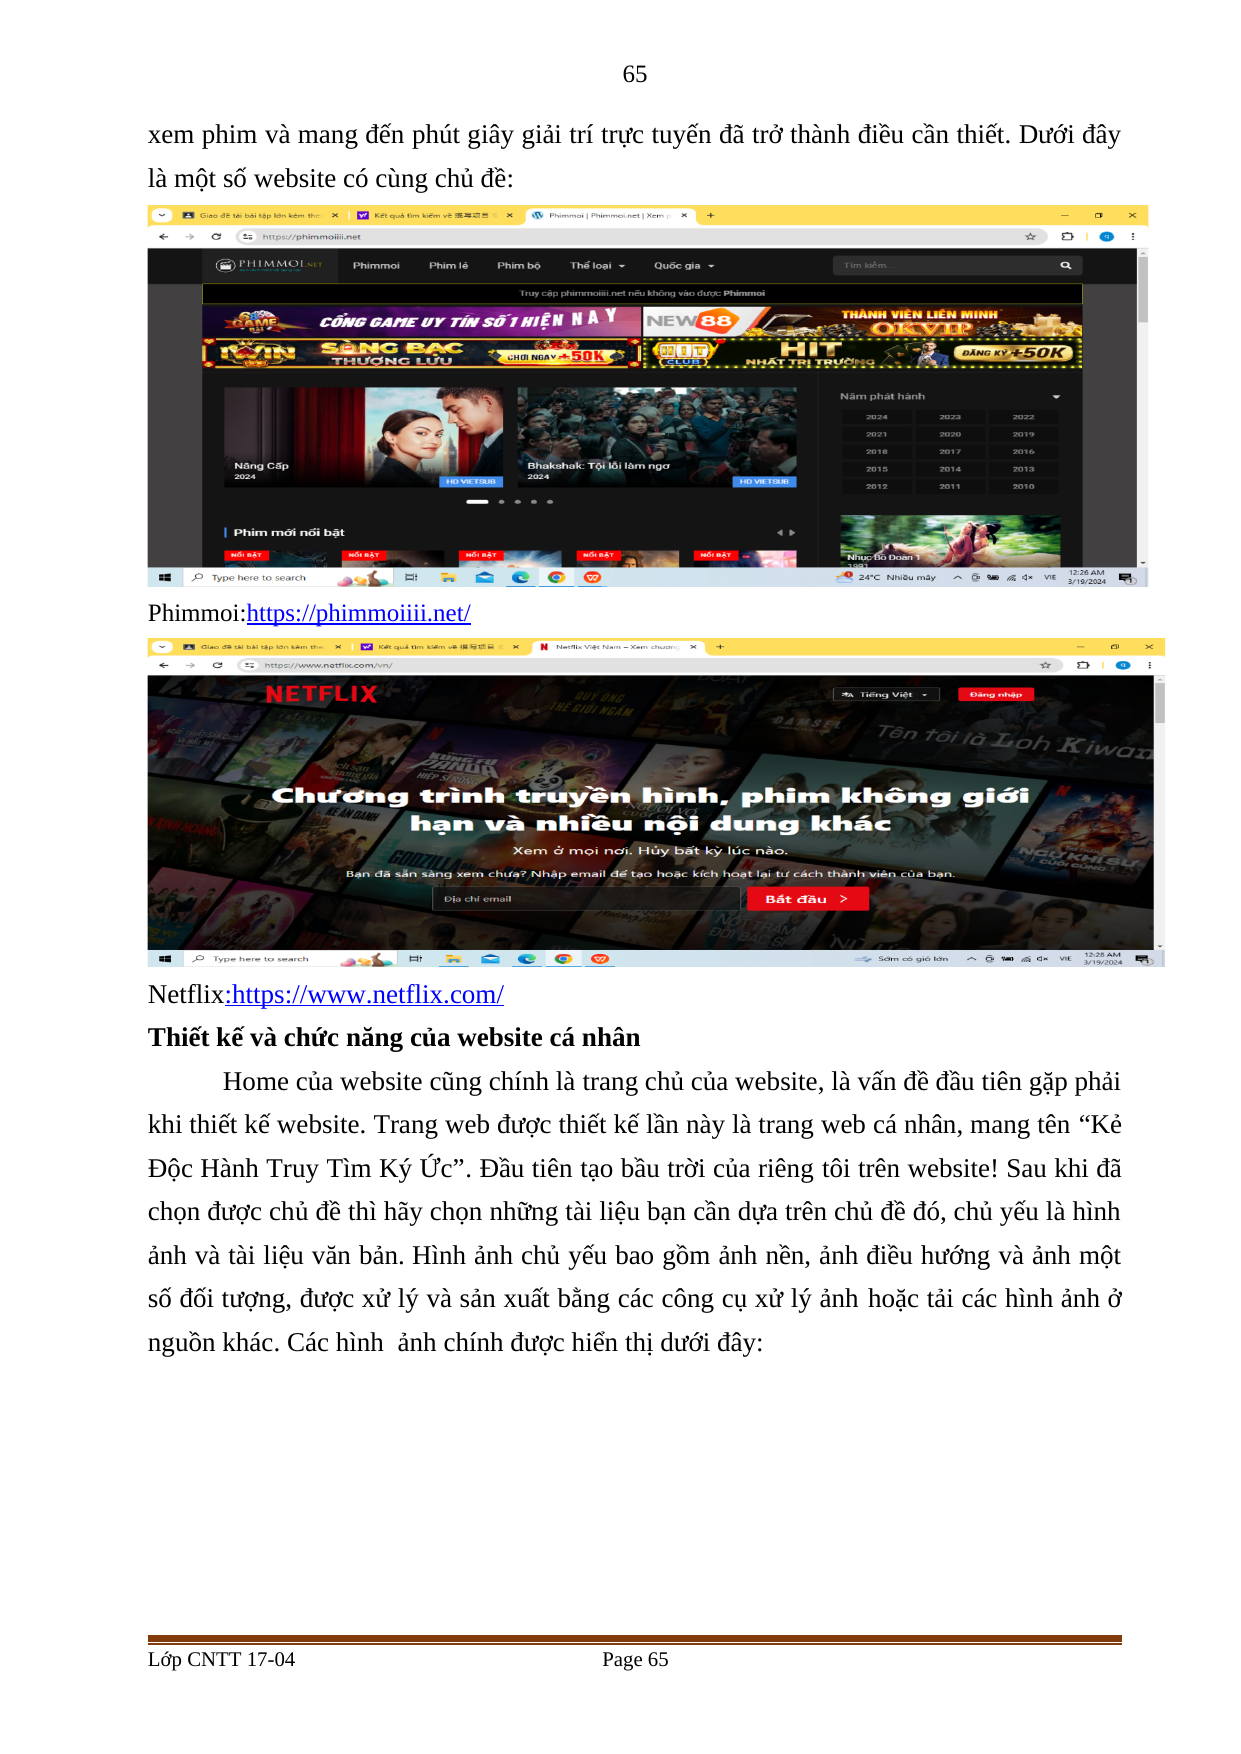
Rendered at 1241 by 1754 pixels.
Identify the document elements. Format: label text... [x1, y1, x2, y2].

picture [147, 638, 1166, 967]
text Home của website cũng chính là trang chủ của website, là vấn đề đầu tiên gặp phải khi thiết kế website. Trang web được thiết kế lần này là trang web cá nhân, mang tên “Kẻ Độc Hành Truy Tìm Ký Ức”. Đầu tiên tạo bầu trời của riêng tôi trên website! Sau khi đã chọn được chủ đề thì hãy chọn những tài liệu bạn cần dựa trên chủ đề đó, chủ yếu là hình ảnh và tài liệu văn bản. Hình ảnh chủ yếu bao gồm ảnh nền, ảnh điều hướng và ảnh một số đối tượng, được xử lý và sản xuất bằng các công cụ xử lý ảnh hoặc tải các hình ảnh ở nguồn khác. Các hình ảnh chính được hiển thị dưới đây: [148, 1065, 1122, 1357]
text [148, 118, 1122, 193]
picture [147, 205, 1149, 587]
text Phimmoi:https://phimmoiiii.net/ [148, 598, 1122, 627]
text Thiết kế và chức năng của website cá nhân [148, 1021, 1122, 1052]
text Netflix:https://www.netflix.com/ [148, 978, 1122, 1009]
